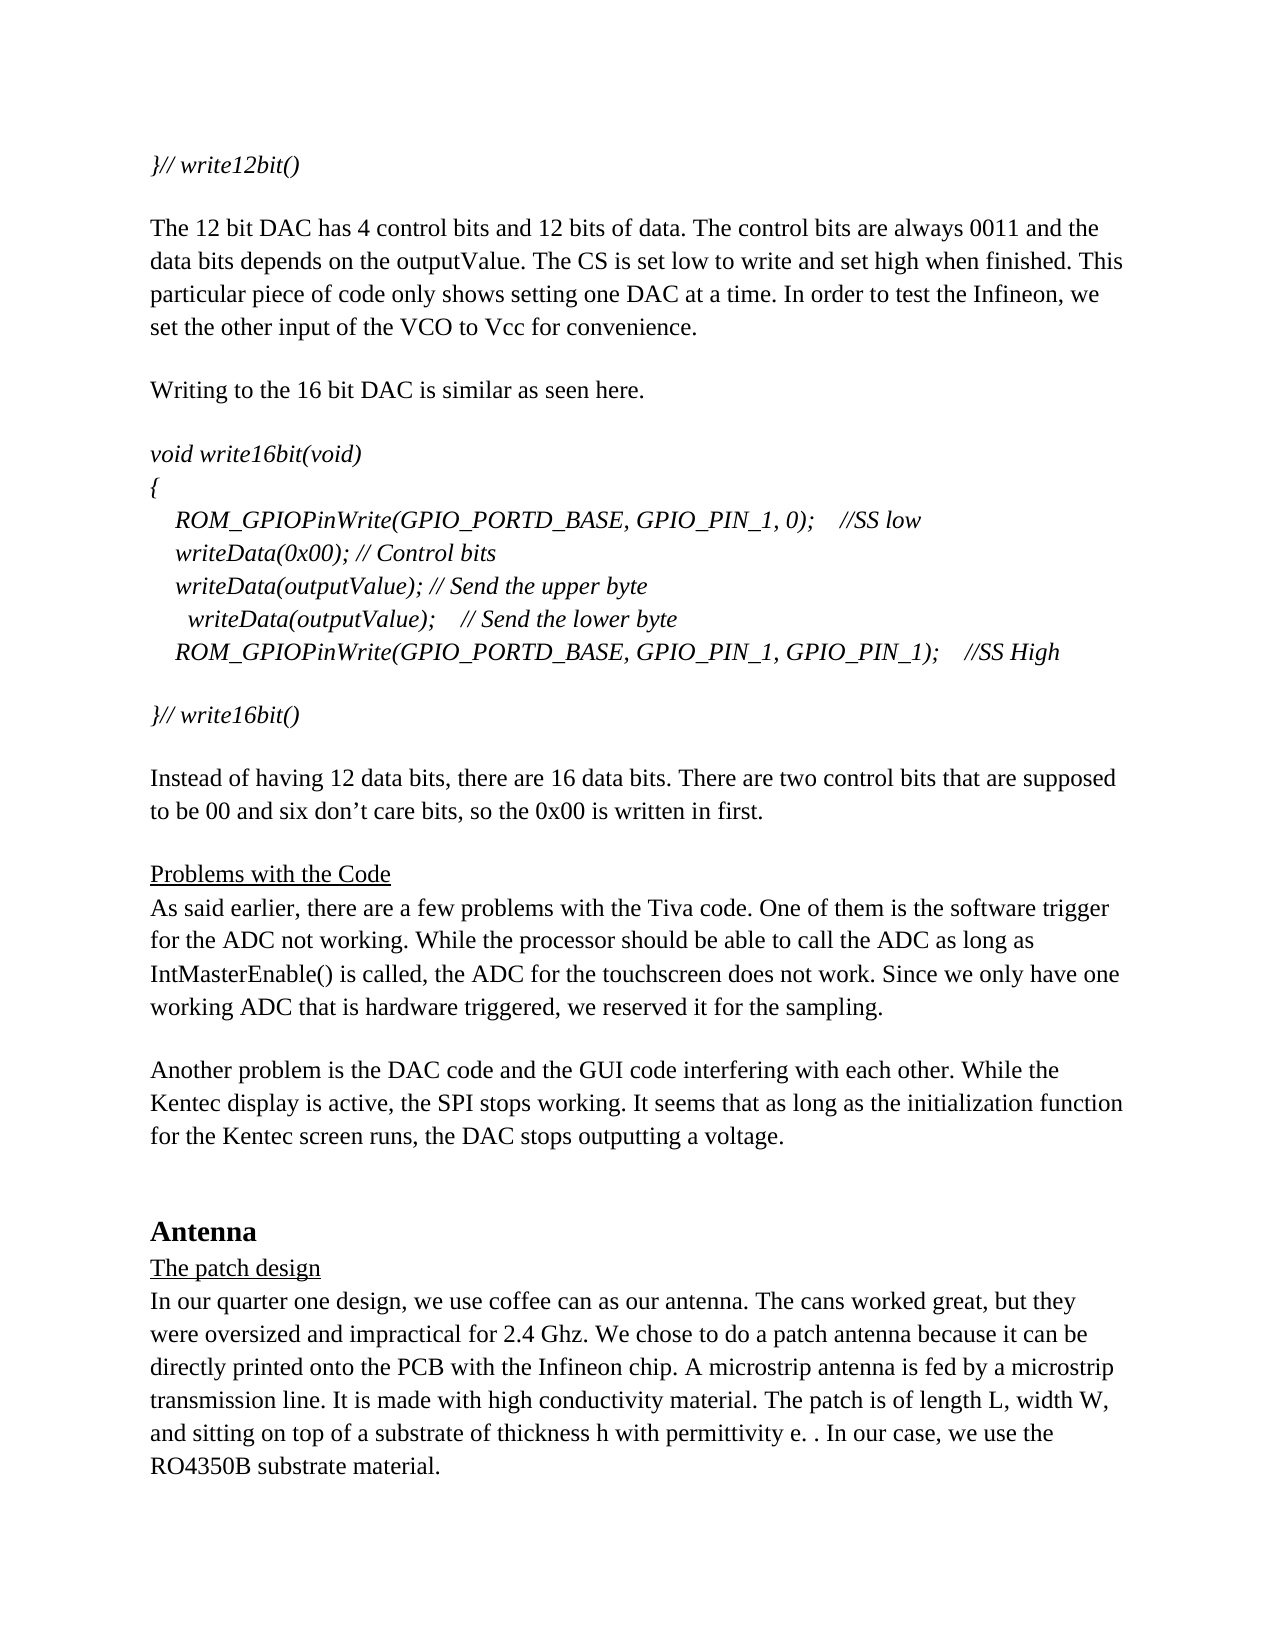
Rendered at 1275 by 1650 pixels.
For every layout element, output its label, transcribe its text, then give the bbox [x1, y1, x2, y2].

text Another problem is the DAC code and the GUI code interfering with each other. While the Kentec display is active, the SPI stops working. It seems that as long as the initialization function for the Kentec screen runs, the DAC stops outputting a voltage. [150, 1055, 1125, 1150]
text Instead of having 12 data bits, there are 16 data bits. There are two control bits that are supposed to be 00 and six don’t care bits, so the 0x00 is written in first. [150, 763, 1125, 825]
text The 12 bit DAC has 4 control bits and 12 bits of data. The control bits are always 0011 and the data bits depends on the outputValue. The CS is set low to write and set high when finished. This particular piece of code only shows setting one DAC at a time. In order to test the Infineon, we set the other input of the VCO to Vcc for convenience. [150, 213, 1125, 341]
text writeData(outputValue); // Send the upper byte [150, 571, 1125, 599]
text }// write12bit() [150, 150, 1125, 179]
text The patch design [150, 1253, 1125, 1282]
text ROM_GPIOPinWrite(GPIO_PORTD_BASE, GPIO_PIN_1, 0); //SS low [150, 505, 1125, 533]
text writeData(outputValue); // Send the lower byte [150, 604, 1125, 633]
text Problems with the Code [150, 859, 1125, 888]
text { [150, 472, 1125, 501]
text Writing to the 16 bit DAC is similar as seen here. [150, 376, 1125, 404]
text As said earlier, there are a few problems with the Tiva code. One of them is the software trigger for the ADC not working. While the processor should be able to call the ADC as long as IntMasterEnable() is called, the ADC for the touchscreen does not work. Since we only have one working ADC that is hardware triggered, we reserved it for the sampling. [150, 893, 1125, 1020]
text }// write16bit() [150, 700, 1125, 729]
text writeData(0x00); // Control bits [150, 538, 1125, 567]
text In our quarter one design, we use coffee can as our antenna. The cans worked great, but they were oversized and impractical for 2.4 Ghz. We chose to do a patch antenna because it can be directly printed onto the PCB with the Infineon chip. A microstrip antenna is fed by a microstrip transmission line. It is made with high conductivity material. The patch is of length L, width W, and sitting on top of a substrate of thickness h with permittivity e. . In our case, we use the RO4350B substrate material. [150, 1286, 1125, 1480]
text void write16bit(void) [150, 439, 1125, 467]
text Antenna [150, 1214, 1125, 1248]
text ROM_GPIOPinWrite(GPIO_PORTD_BASE, GPIO_PIN_1, GPIO_PIN_1); //SS High [150, 637, 1125, 666]
